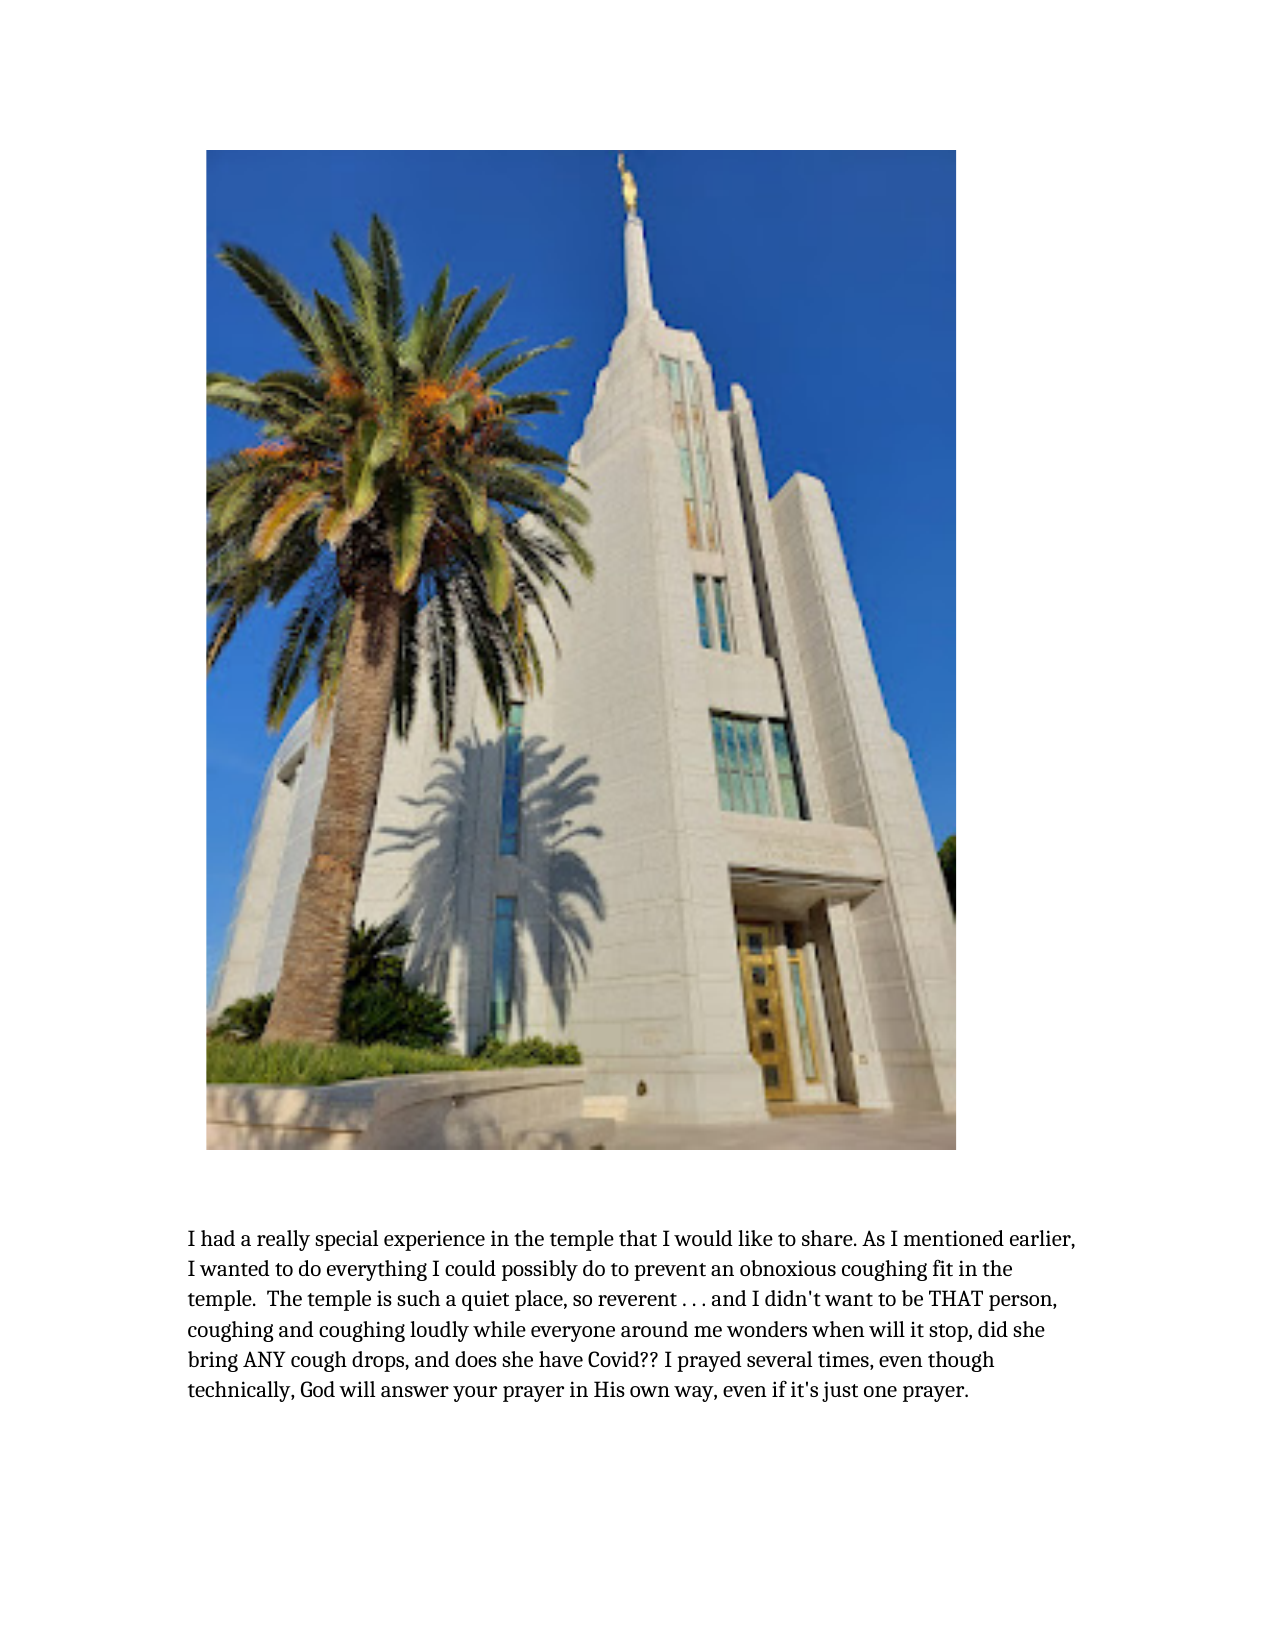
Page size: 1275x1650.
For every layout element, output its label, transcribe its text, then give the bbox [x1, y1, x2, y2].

picture [206, 150, 957, 1150]
text I had a really special experience in the temple that I would like to share. As I mentioned earlier, I wanted to do everything I could possibly do to prevent an obnoxious coughing fit in the temple. The temple is such a quiet place, so reverent . . . and I didn't want to be THAT person, coughing and coughing loudly while everyone around me wonders when will it stop, did she bring ANY cough drops, and does she have Covid?? I prayed several times, even though technically, God will answer your prayer in His own way, even if it's just one prayer. [187, 1226, 1087, 1403]
